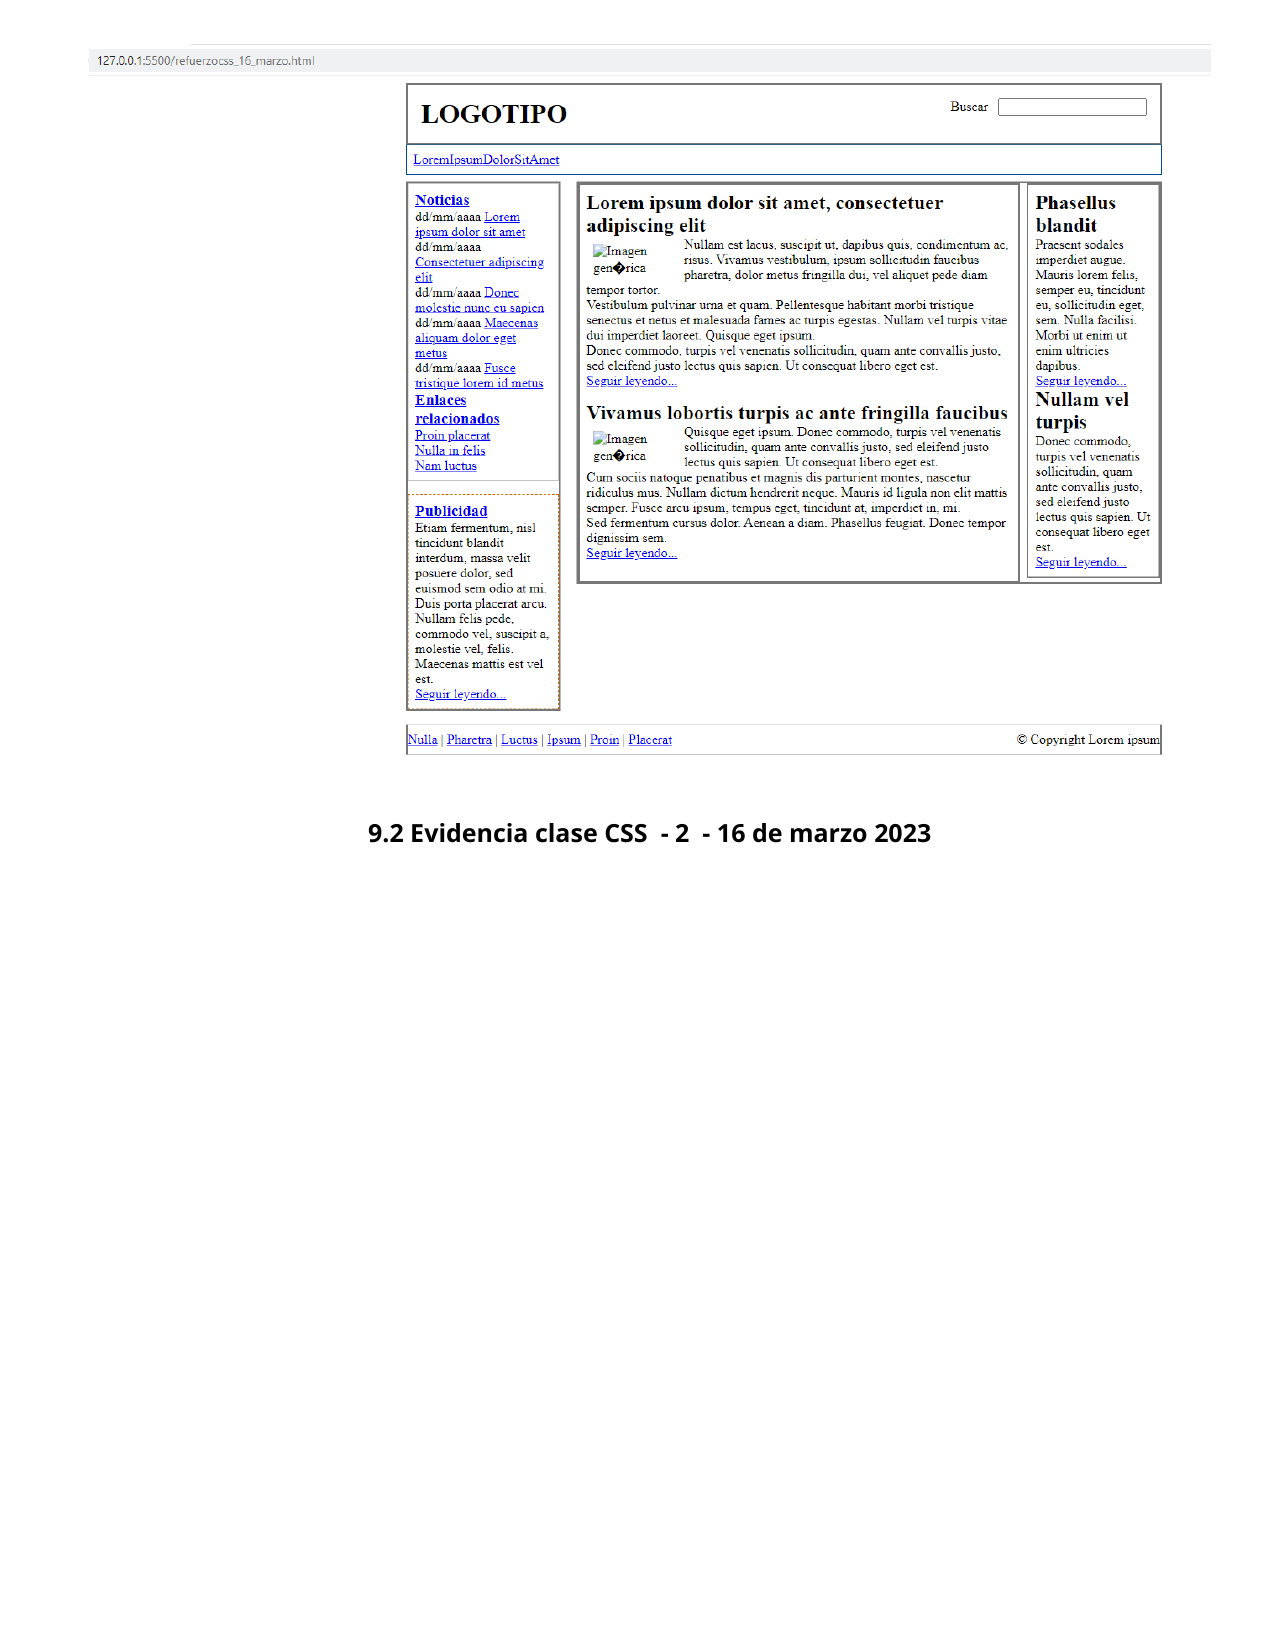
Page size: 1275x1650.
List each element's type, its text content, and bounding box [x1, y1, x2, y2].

picture [88, 44, 1211, 798]
text 9.2 Evidencia clase CSS - 2 - 16 de marzo 2023 [89, 816, 1211, 850]
